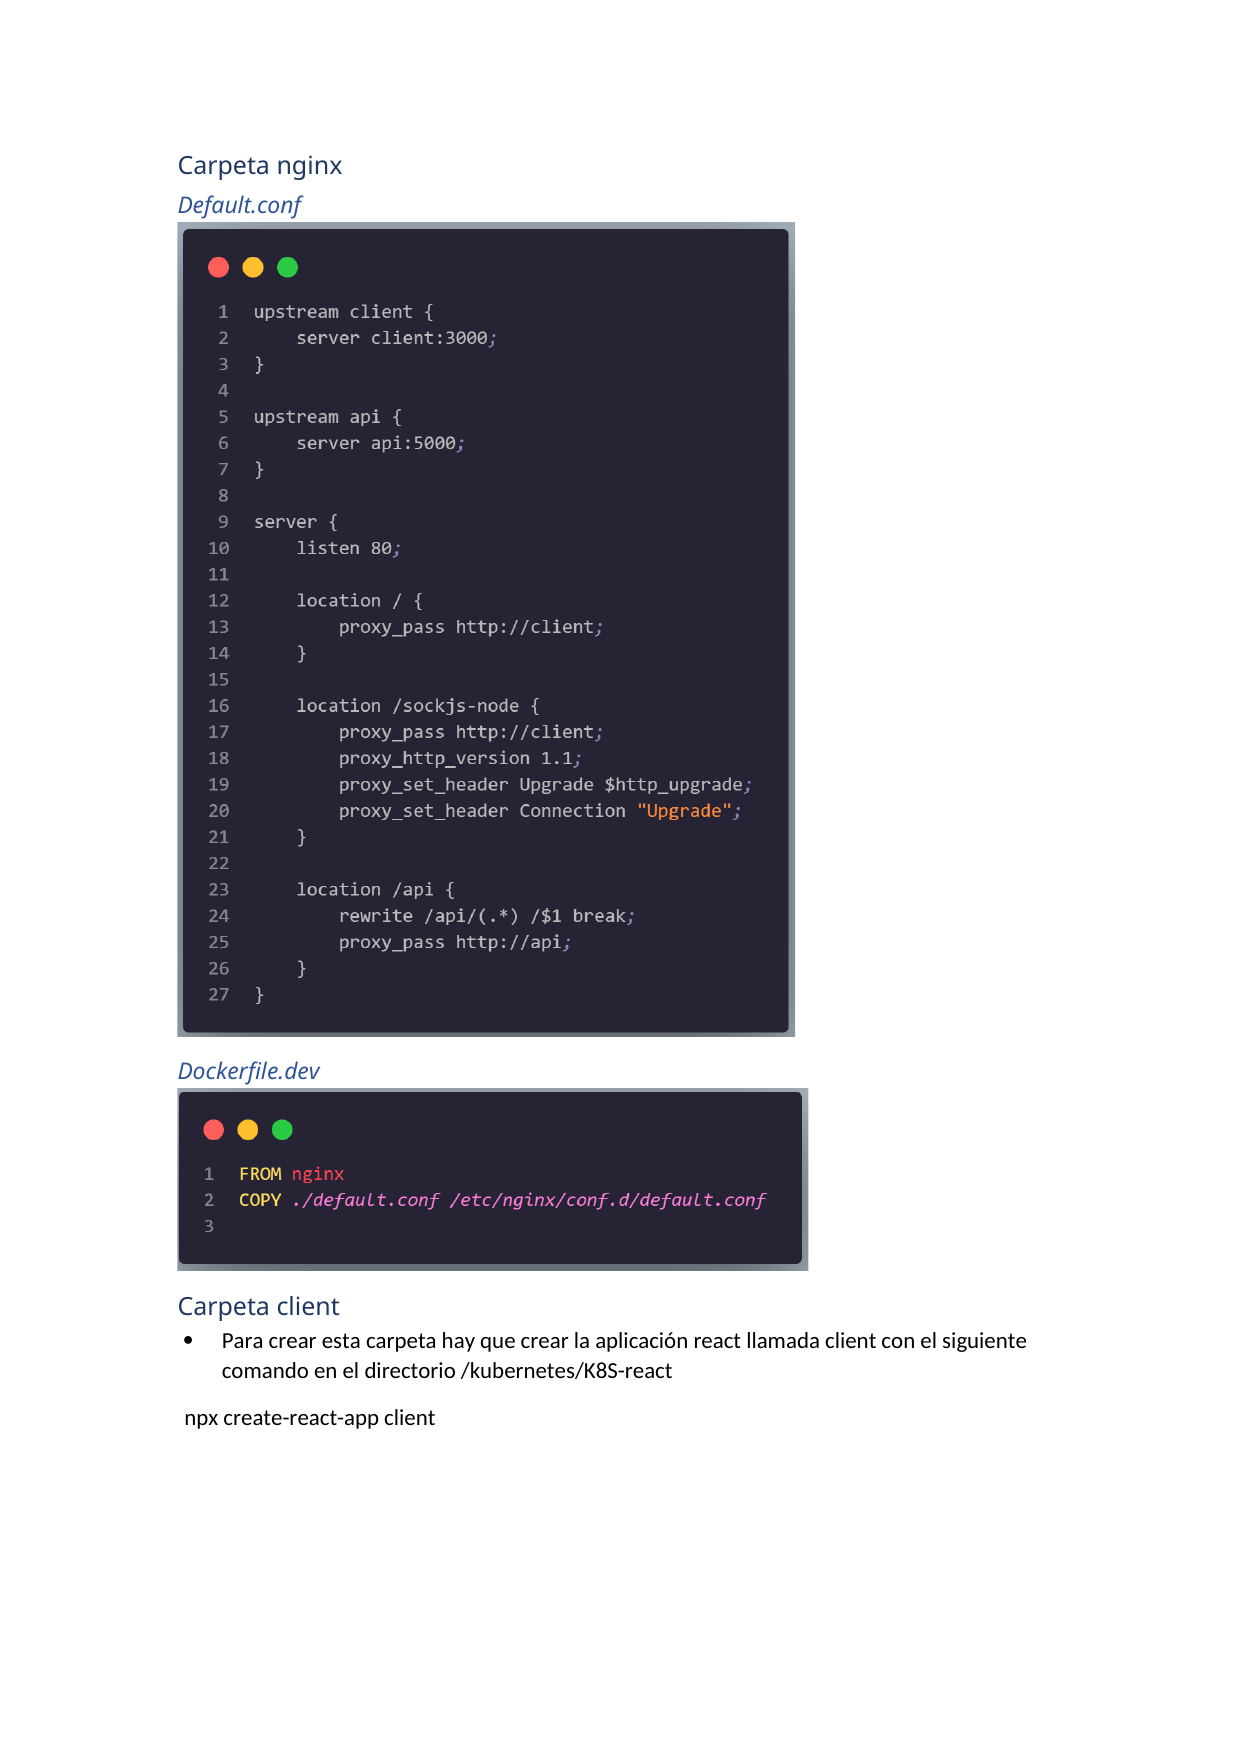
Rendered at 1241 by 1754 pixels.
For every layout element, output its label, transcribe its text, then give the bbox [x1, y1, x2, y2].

subtitle Carpeta client [177, 1289, 1063, 1323]
subtitle Dockerfile.dev [177, 1055, 1063, 1086]
picture [177, 222, 796, 1037]
subtitle Carpeta nginx [177, 148, 1063, 182]
list Para crear esta carpeta hay que crear la aplicación react llamada client con el siguiente comando en el directorio /kubernetes/K8S-react [184, 1326, 1063, 1384]
text npx create-react-app client [177, 1403, 1063, 1431]
subtitle Default.conf [177, 188, 1063, 220]
picture [177, 1088, 809, 1271]
